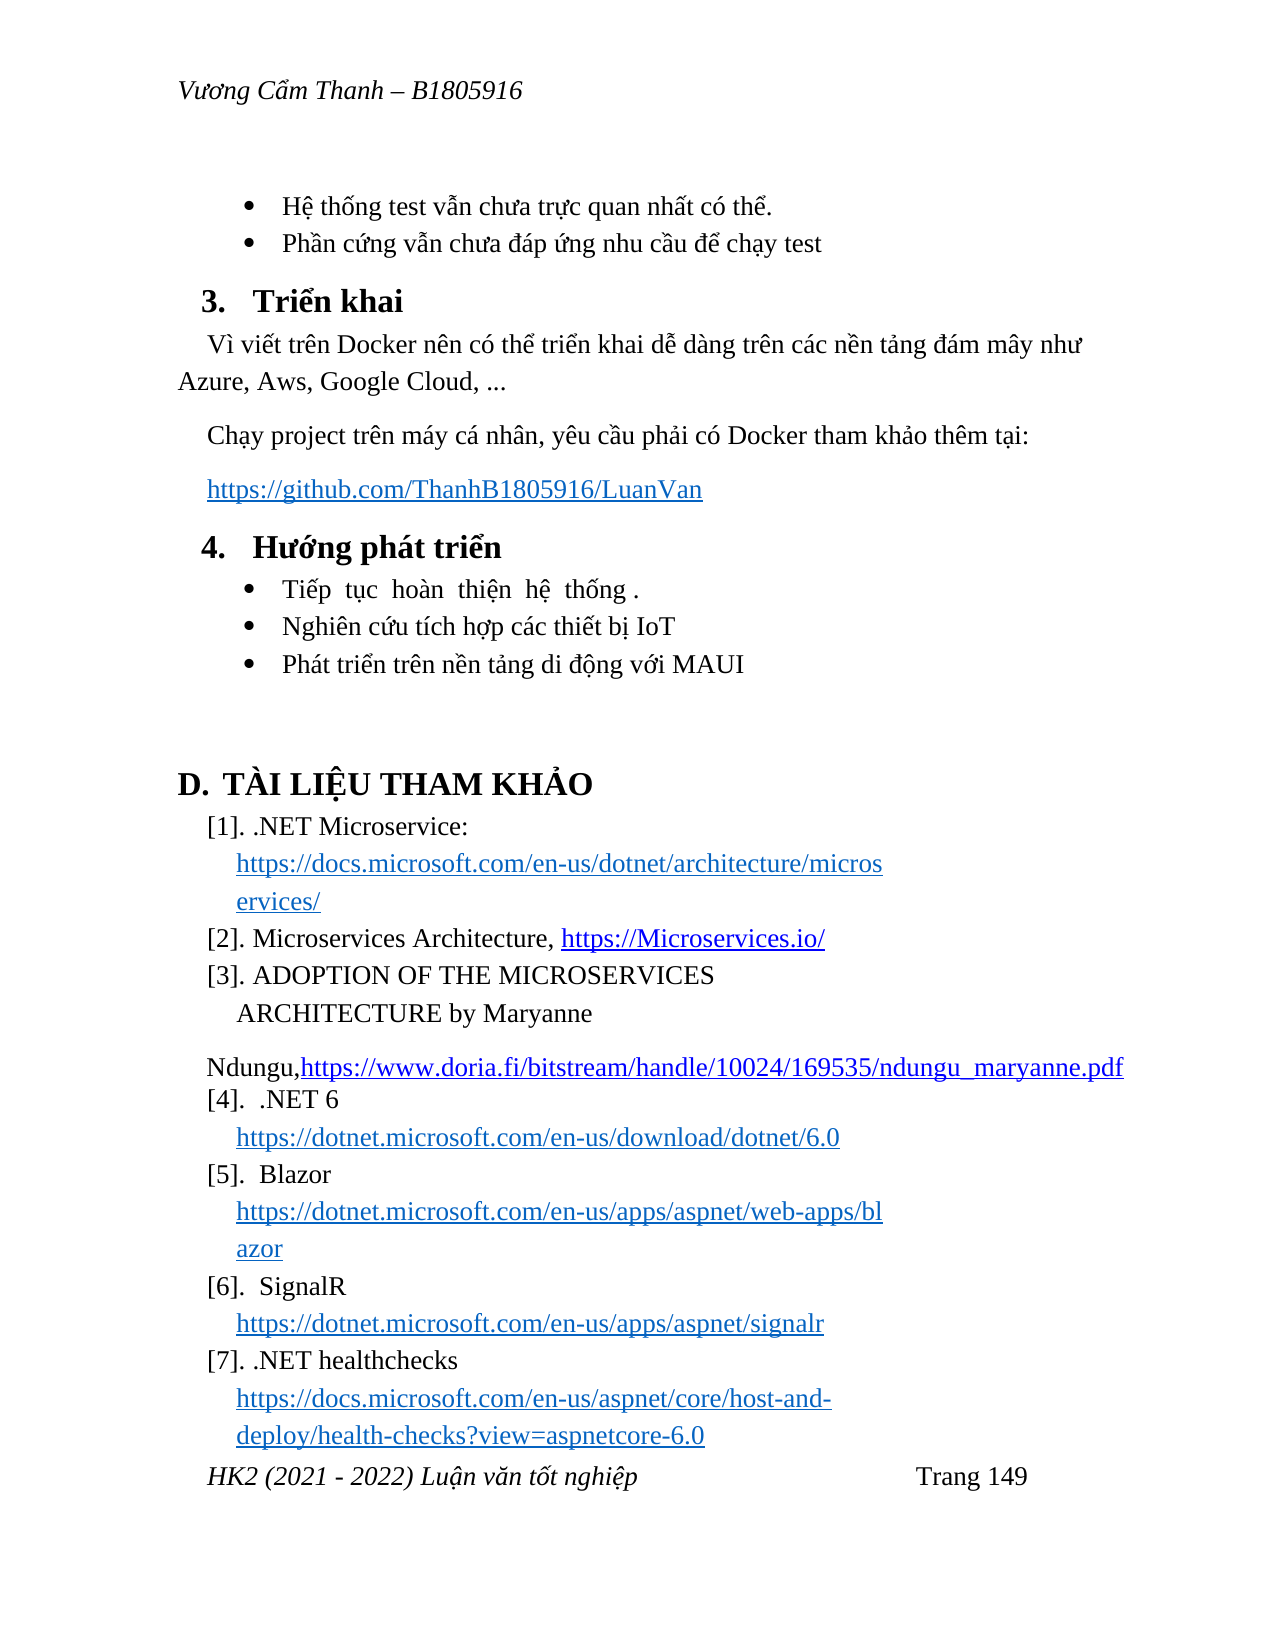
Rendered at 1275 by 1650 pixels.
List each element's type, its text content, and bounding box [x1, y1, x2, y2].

text Ndungu,https://www.doria.fi/bitstream/handle/10024/169535/ndungu_maryanne.pdf [177, 1051, 1157, 1082]
list Phần cứng vẫn chưa đáp ứng nhu cầu để chạy test [244, 228, 1157, 259]
text Vì viết trên Docker nên có thể triển khai dễ dàng trên các nền tảng đám mây như Azure, Aws, Google Cloud, ... [177, 328, 1157, 396]
list .NET 6 https://dotnet.microsoft.com/en-us/download/dotnet/6.0 [207, 1083, 892, 1152]
list Hệ thống test vẫn chưa trực quan nhất có thể. [244, 190, 1157, 221]
subtitle Tài liệu tham khảo [177, 764, 1157, 803]
list SignalR https://dotnet.microsoft.com/en-us/apps/aspnet/signalr [207, 1270, 892, 1338]
text https://github.com/ThanhB1805916/LuanVan [177, 473, 1157, 504]
subtitle Triển khai [201, 282, 1157, 320]
subtitle Hướng phát triển [201, 527, 1157, 565]
list .NET healthchecks https://docs.microsoft.com/en-us/aspnet/core/host-and-deploy/health-checks?view=aspnetcore-6.0 [207, 1344, 892, 1450]
list Blazor https://dotnet.microsoft.com/en-us/apps/aspnet/web-apps/blazor [207, 1158, 892, 1264]
list Phát triển trên nền tảng di động với MAUI [244, 648, 1157, 679]
list ADOPTION OF THE MICROSERVICES ARCHITECTURE by Maryanne [207, 959, 892, 1028]
list .NET Microservice: https://docs.microsoft.com/en-us/dotnet/architecture/microservices/ [207, 810, 892, 916]
list Tiếp tục hoàn thiện hệ thống . [244, 573, 1157, 604]
list Nghiên cứu tích hợp các thiết bị IoT [244, 610, 1157, 642]
text Chạy project trên máy cá nhân, yêu cầu phải có Docker tham khảo thêm tại: [177, 419, 1157, 450]
list Microservices Architecture, https://Microservices.io/ [207, 922, 892, 953]
